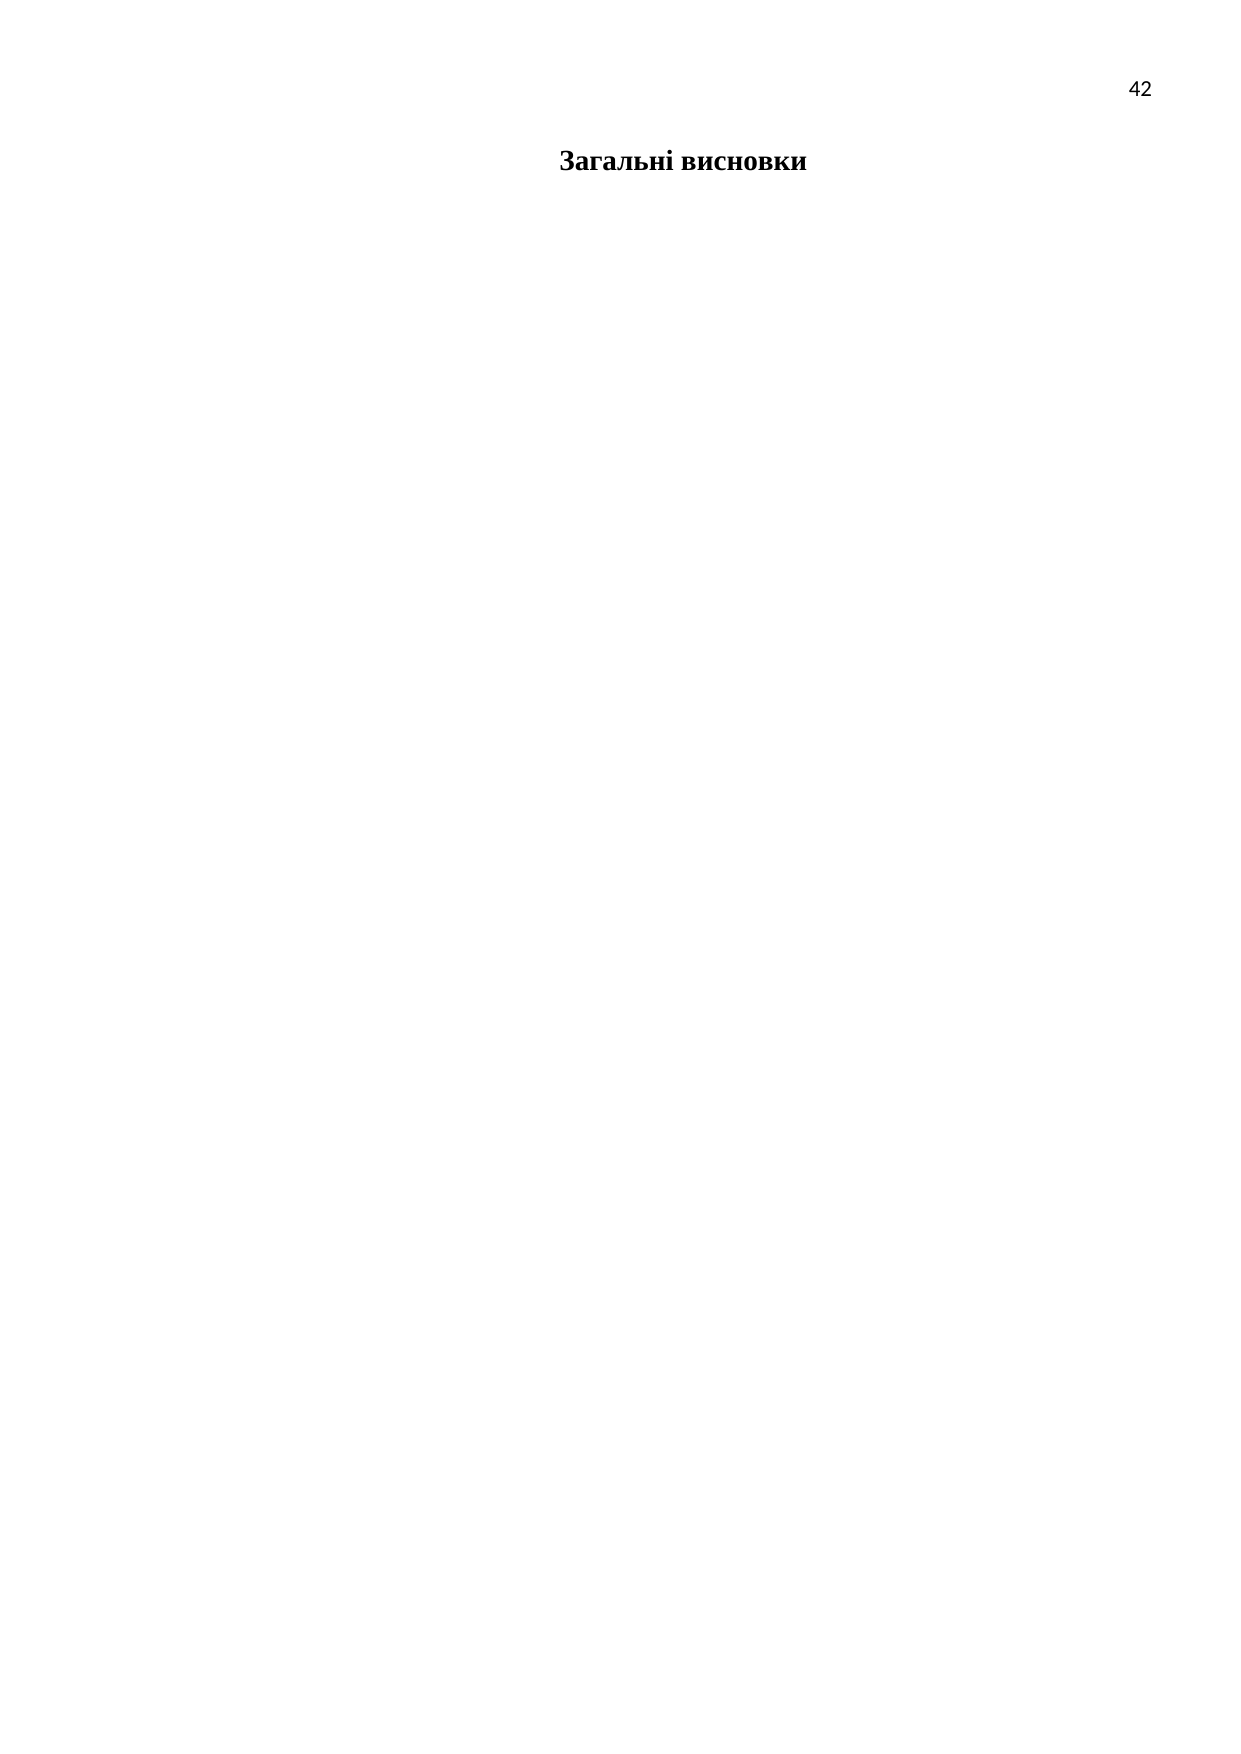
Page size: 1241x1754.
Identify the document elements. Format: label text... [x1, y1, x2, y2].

subtitle Загальні висновки [215, 143, 1152, 177]
